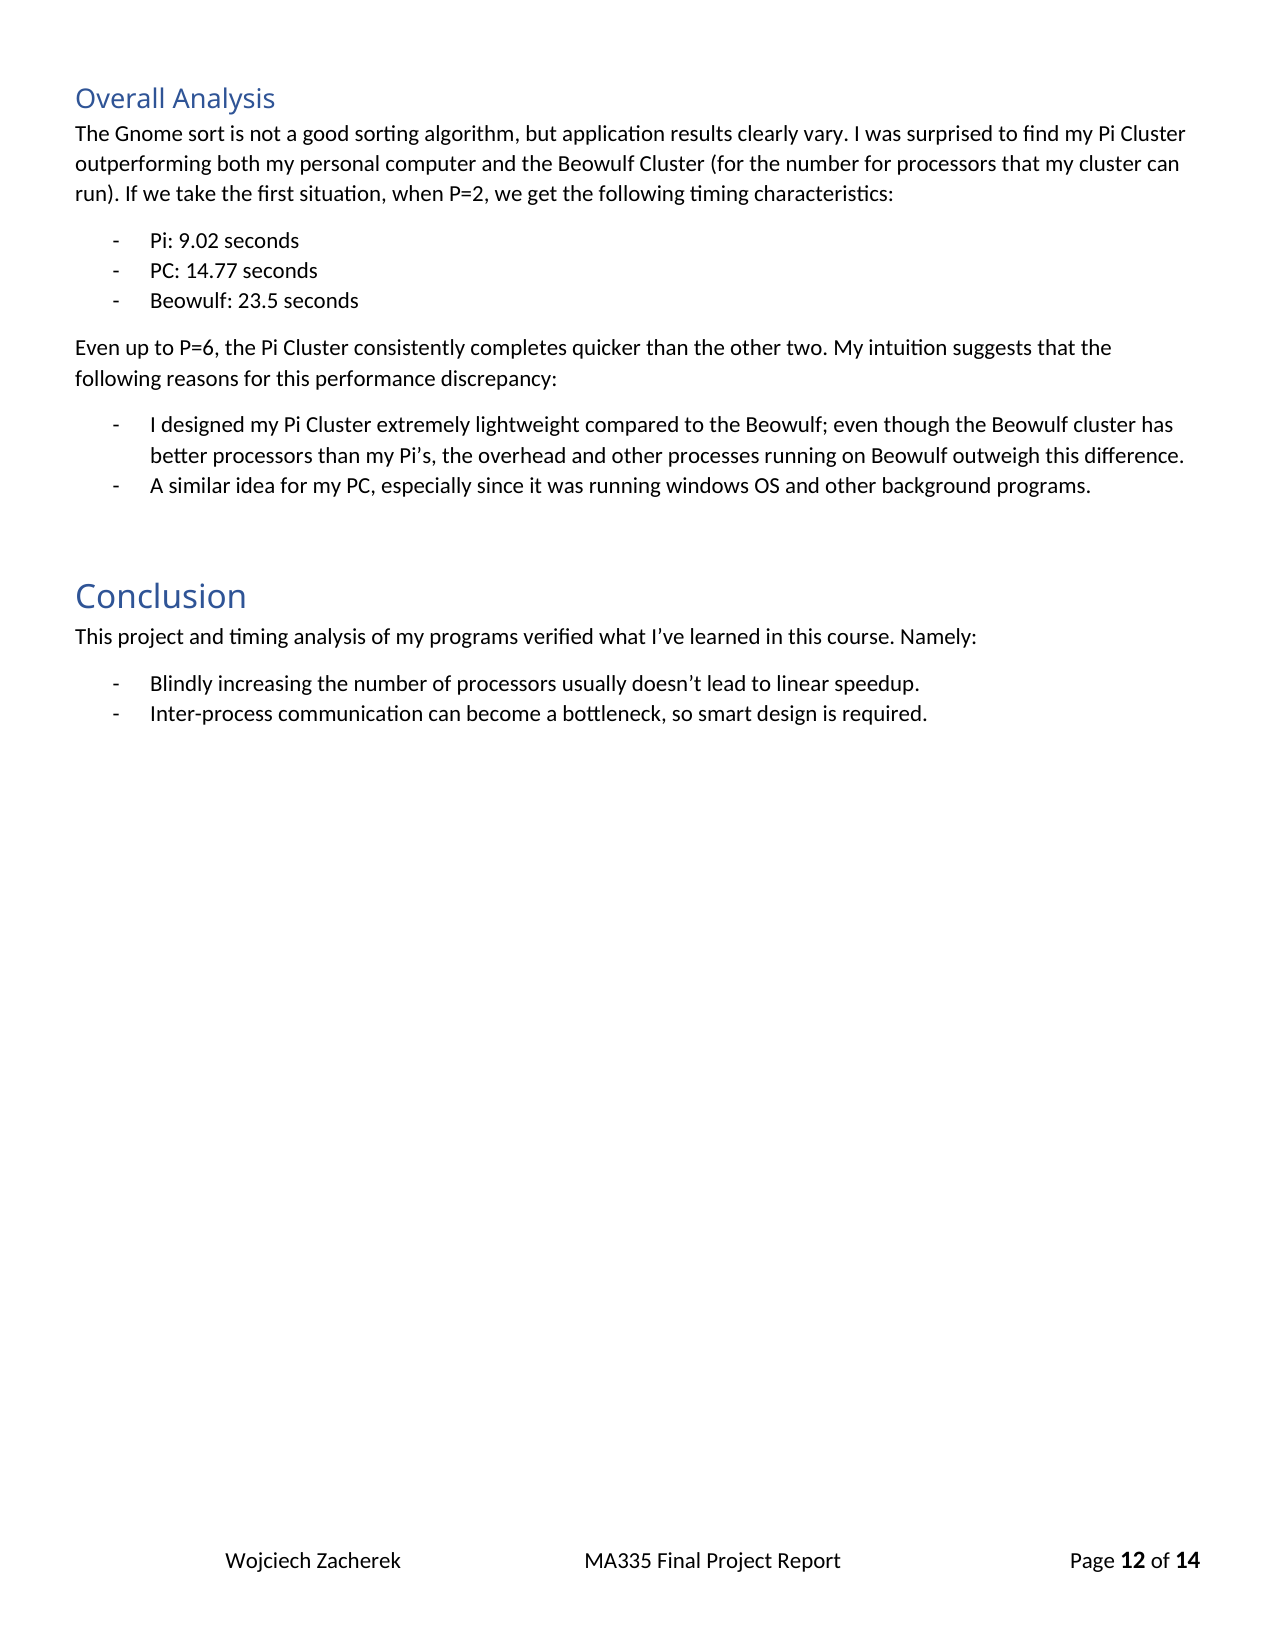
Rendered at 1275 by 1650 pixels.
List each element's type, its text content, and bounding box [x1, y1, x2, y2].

text Even up to P=6, the Pi Cluster consistently completes quicker than the other two. My intuition suggests that the following reasons for this performance discrepancy: [75, 333, 1200, 392]
subtitle Overall Analysis [75, 79, 1200, 116]
list Beowulf: 23.5 seconds [112, 287, 1200, 315]
list Inter-process communication can become a bottleneck, so smart design is required. [112, 699, 1200, 727]
list PC: 14.77 seconds [112, 256, 1200, 284]
subtitle Conclusion [75, 573, 1200, 618]
text This project and timing analysis of my programs verified what I’ve learned in this course. Namely: [75, 622, 1200, 650]
list Blindly increasing the number of processors usually doesn’t lead to linear speedup. [112, 669, 1200, 697]
list A similar idea for my PC, especially since it was running windows OS and other background programs. [112, 471, 1200, 499]
list I designed my Pi Cluster extremely lightweight compared to the Beowulf; even though the Beowulf cluster has better processors than my Pi’s, the overhead and other processes running on Beowulf outweigh this difference. [112, 411, 1200, 469]
text The Gnome sort is not a good sorting algorithm, but application results clearly vary. I was surprised to find my Pi Cluster outperforming both my personal computer and the Beowulf Cluster (for the number for processors that my cluster can run). If we take the first situation, when P=2, we get the following timing characteristics: [75, 119, 1200, 207]
list Pi: 9.02 seconds [112, 226, 1200, 254]
